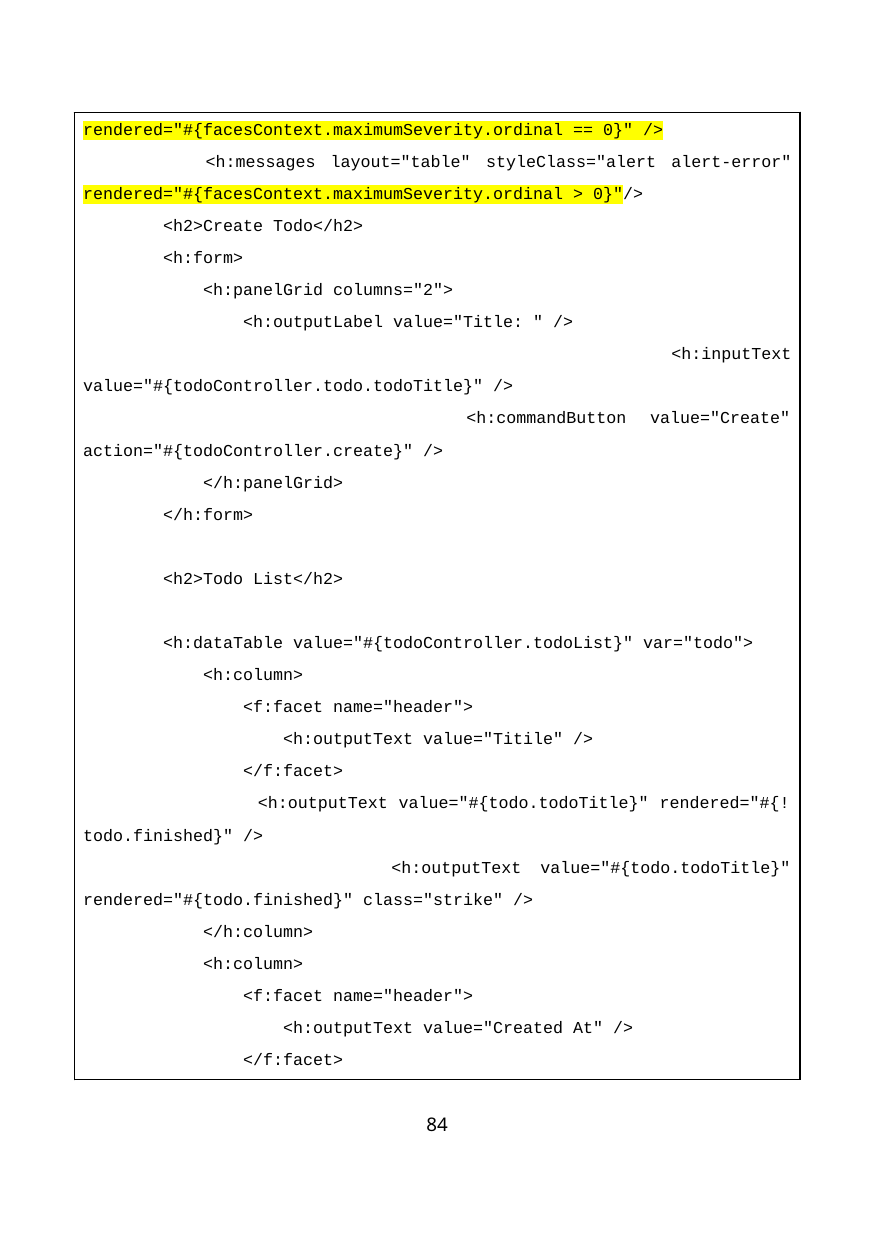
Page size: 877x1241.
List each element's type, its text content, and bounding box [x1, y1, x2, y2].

text </f:facet> [75, 1042, 799, 1079]
text <h:inputText value="#{todoController.todo.todoTitle}" /> [83, 339, 791, 403]
text <h:form> [83, 243, 791, 275]
text <h:column> [83, 660, 791, 692]
text <f:facet name="header"> [83, 981, 791, 1013]
text <h:outputLabel value="Title: " /> [83, 307, 791, 339]
text </h:form> [83, 500, 791, 532]
text <h:outputText value="Created At" /> [83, 1013, 791, 1042]
text <h:column> [83, 949, 791, 981]
text <h:outputText value="Titile" /> [83, 724, 791, 756]
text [75, 113, 799, 147]
text </h:panelGrid> [83, 468, 791, 500]
text </h:column> [83, 917, 791, 949]
text <h:messages layout="table" styleClass="alert alert-error" rendered="#{facesContext.maximumSeverity.ordinal > 0}"/> [83, 147, 791, 211]
text <h:dataTable value="#{todoController.todoList}" var="todo"> [83, 628, 791, 660]
text <h2>Todo List</h2> [83, 564, 791, 596]
text <h:outputText value="#{todo.todoTitle}" rendered="#{!todo.finished}" /> [83, 788, 791, 853]
text <h2>Create Todo</h2> [83, 211, 791, 243]
text <f:facet name="header"> [83, 692, 791, 724]
text <h:commandButton value="Create" action="#{todoController.create}" /> [83, 403, 791, 468]
text <h:outputText value="#{todo.todoTitle}" rendered="#{todo.finished}" class="strike" /> [83, 853, 791, 917]
text <h:panelGrid columns="2"> [83, 275, 791, 307]
text </f:facet> [83, 756, 791, 788]
